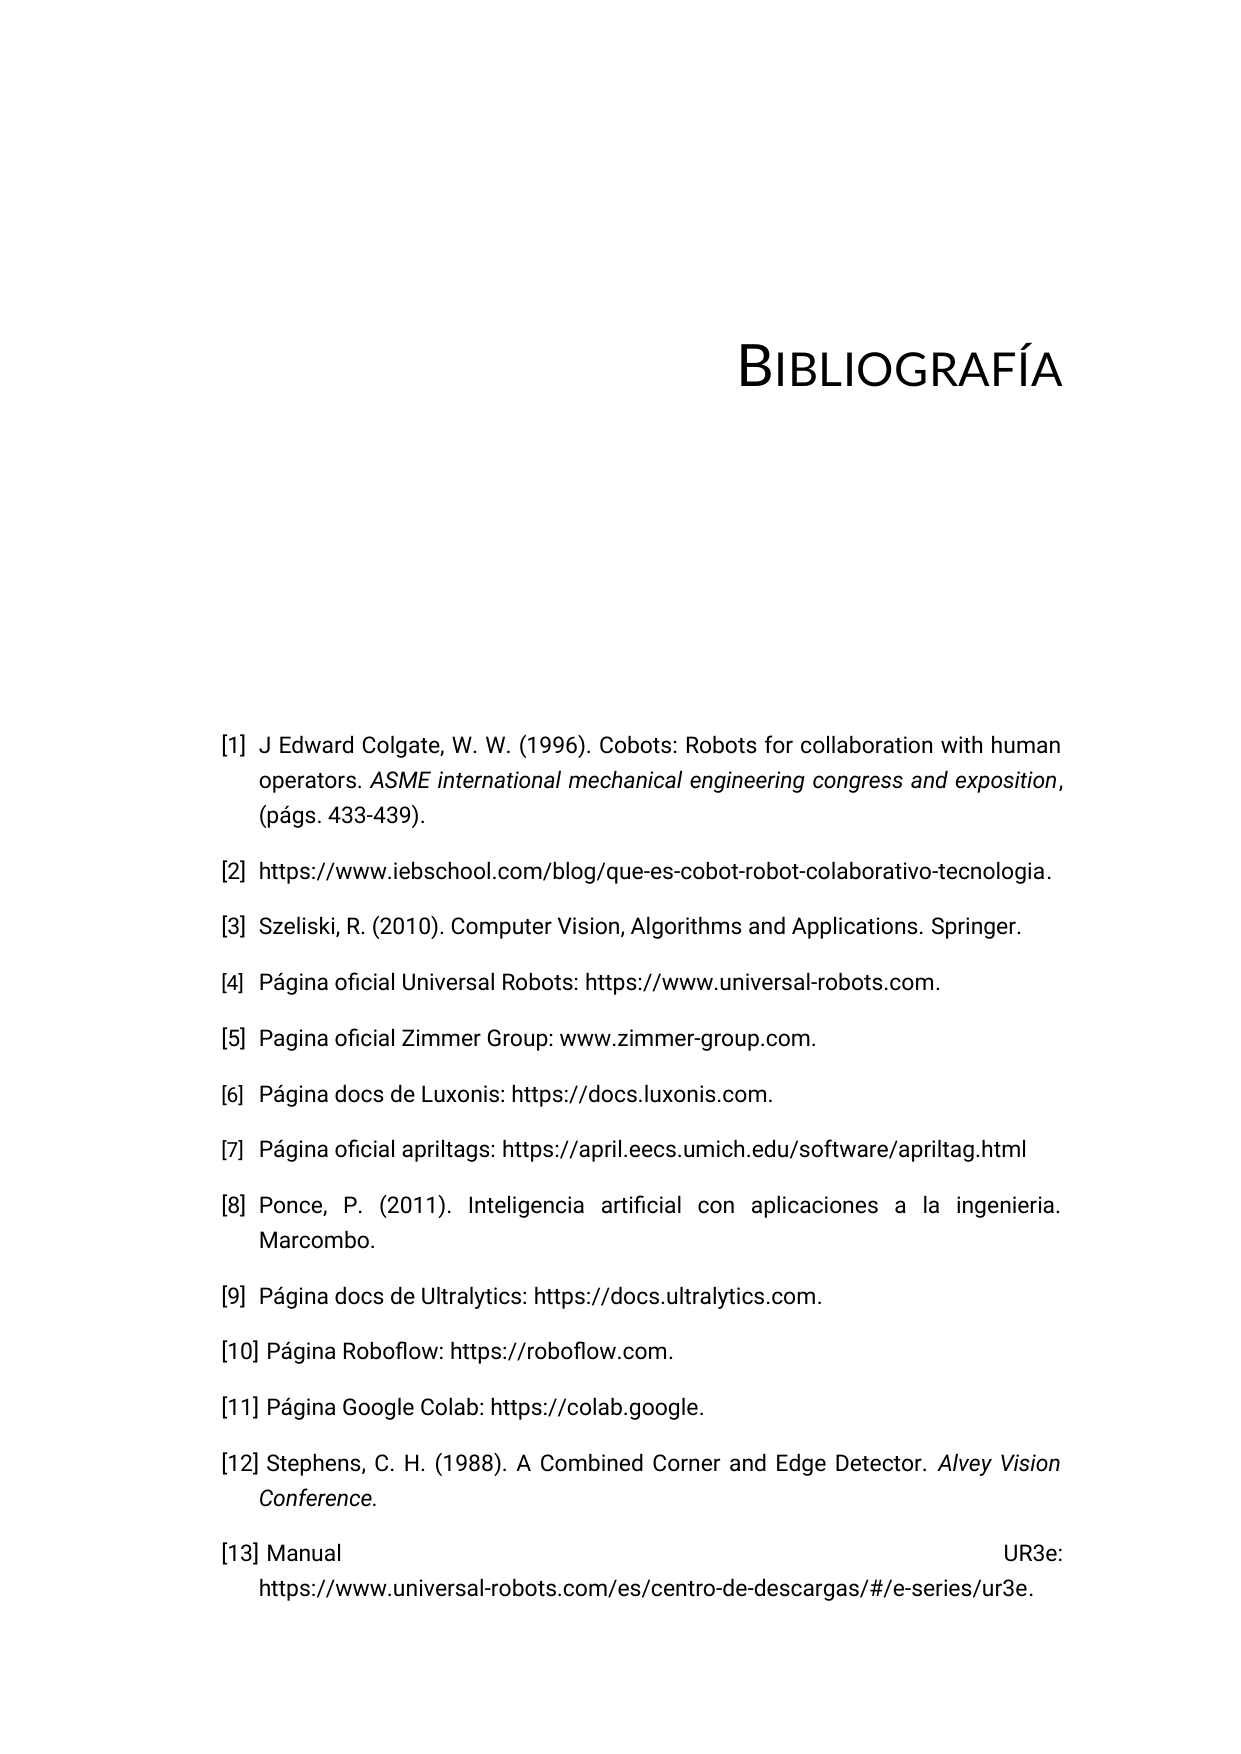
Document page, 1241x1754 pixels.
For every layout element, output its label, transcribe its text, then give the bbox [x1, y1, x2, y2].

list Página oficial Universal Robots: https://www.universal-robots.com. [221, 969, 1063, 996]
list Página Google Colab: https://colab.google. [221, 1394, 1063, 1421]
subtitle Bibliografía [177, 329, 1063, 399]
list Página docs de Luxonis: https://docs.luxonis.com. [221, 1081, 1063, 1108]
list J Edward Colgate, W. W. (1996). Cobots: Robots for collaboration with human operators. ASME international mechanical engineering congress and exposition, (págs. 433-439). [221, 732, 1063, 829]
list Ponce, P. (2011). Inteligencia artificial con aplicaciones a la ingenieria. Marcombo. [221, 1192, 1063, 1254]
list Página oficial apriltags: https://april.eecs.umich.edu/software/apriltag.html [221, 1136, 1063, 1163]
list Pagina oficial Zimmer Group: www.zimmer-group.com. [221, 1025, 1063, 1052]
list Stephens, C. H. (1988). A Combined Corner and Edge Detector. Alvey Vision Conference. [221, 1450, 1063, 1512]
list Manual UR3e: https://www.universal-robots.com/es/centro-de-descargas/#/e-series/ur3e. [221, 1541, 1063, 1602]
list https://www.iebschool.com/blog/que-es-cobot-robot-colaborativo-tecnologia. [221, 858, 1063, 885]
list Szeliski, R. (2010). Computer Vision, Algorithms and Applications. Springer. [221, 913, 1063, 940]
list Página docs de Ultralytics: https://docs.ultralytics.com. [221, 1283, 1063, 1310]
list Página Roboflow: https://roboflow.com. [221, 1338, 1063, 1365]
